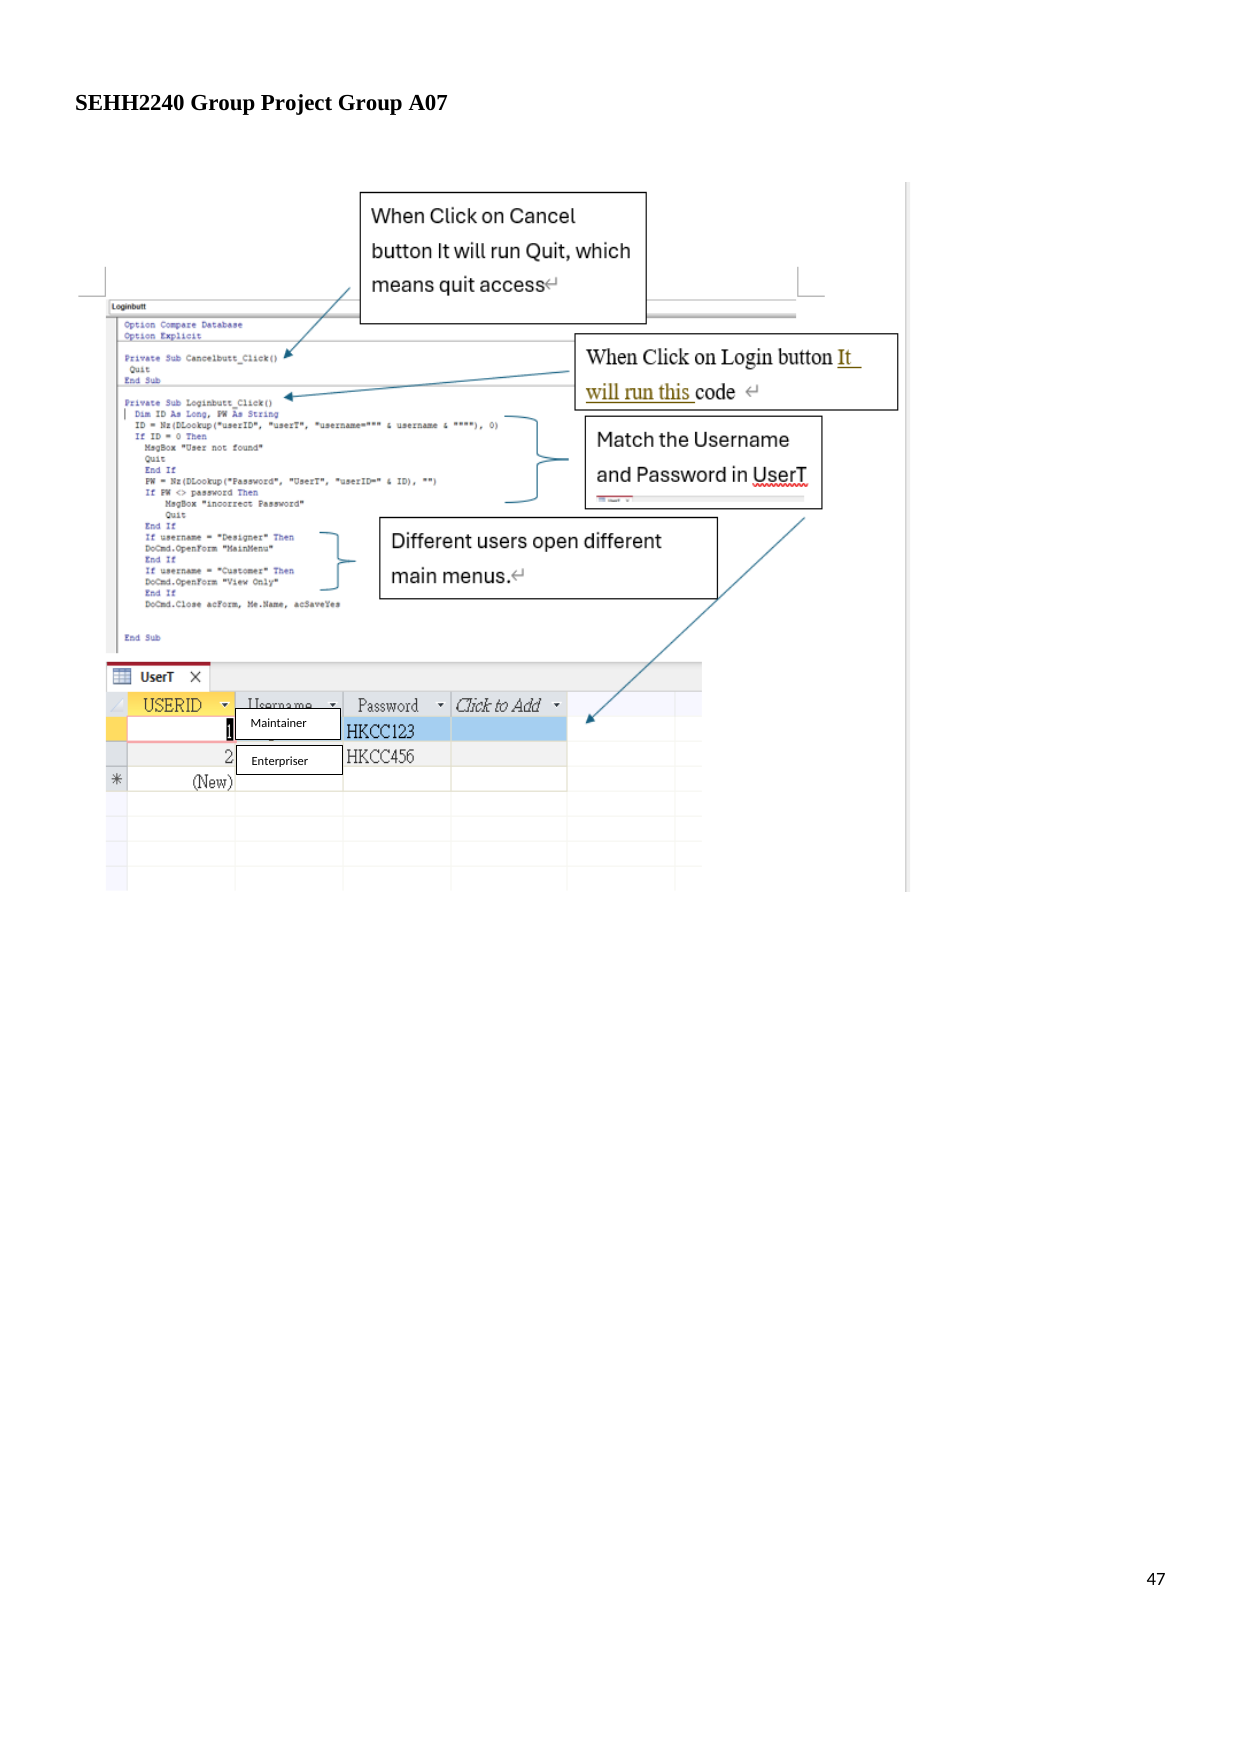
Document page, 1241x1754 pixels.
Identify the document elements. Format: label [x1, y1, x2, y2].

picture [75, 182, 911, 892]
